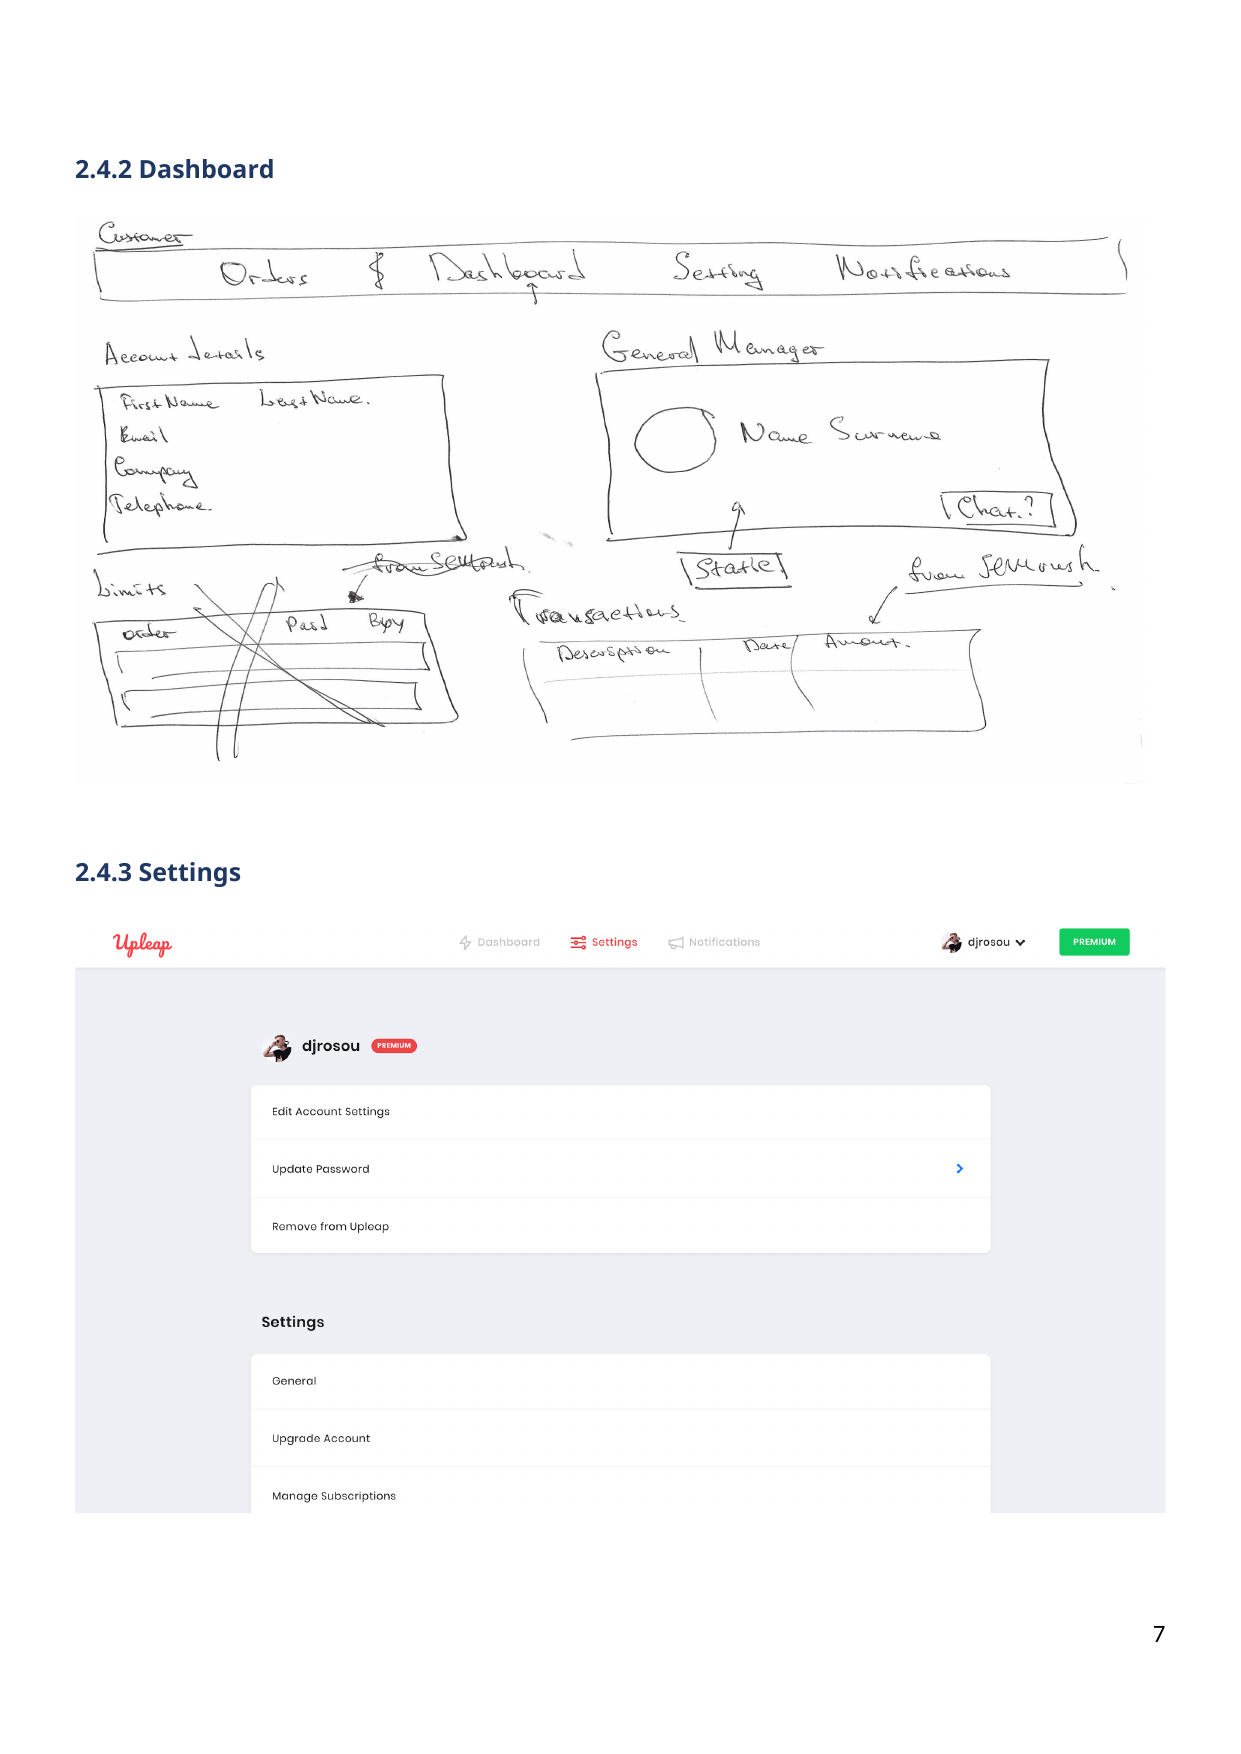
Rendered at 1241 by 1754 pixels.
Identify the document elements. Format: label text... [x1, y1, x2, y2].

subtitle 2.4.2 Dashboard [75, 151, 1165, 186]
picture [75, 919, 1166, 1513]
subtitle 2.4.3 Settings [75, 854, 1165, 889]
picture [75, 216, 1147, 784]
